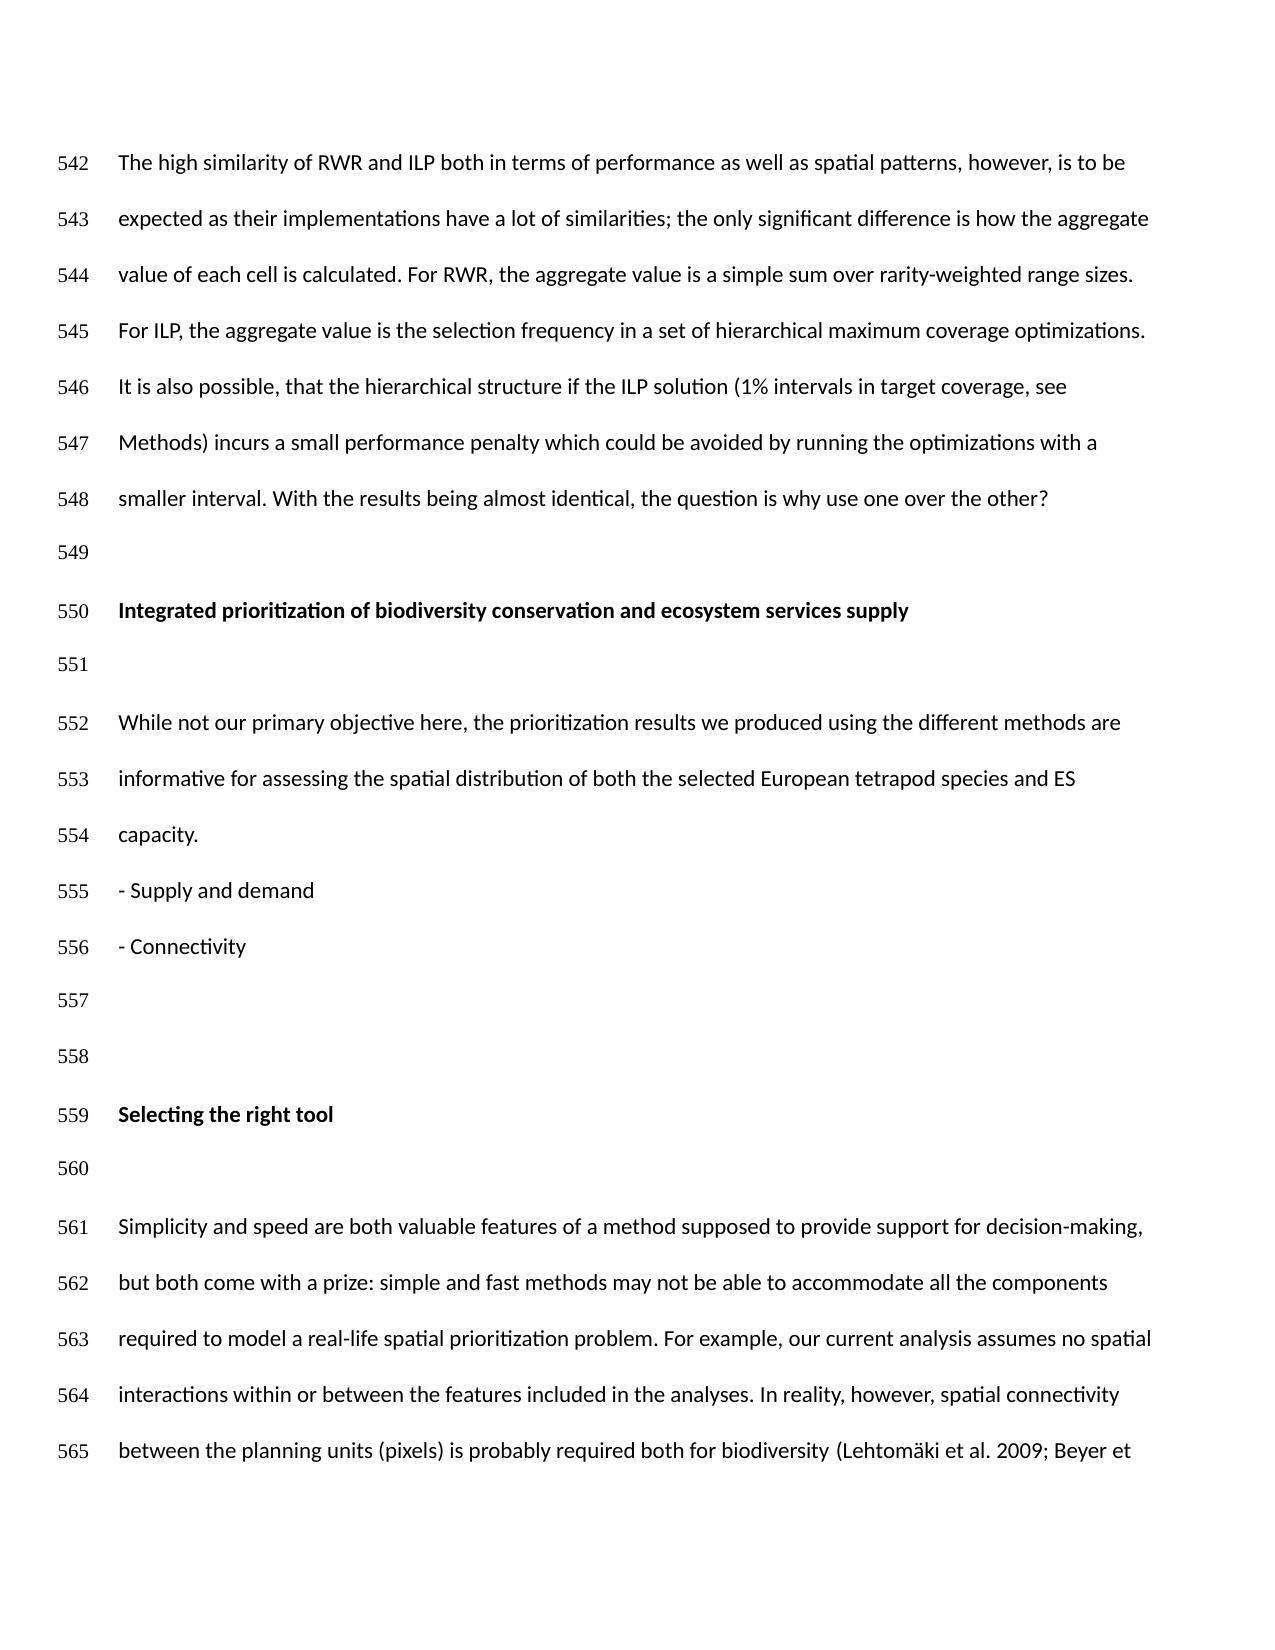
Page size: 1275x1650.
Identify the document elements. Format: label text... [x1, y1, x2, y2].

text While not our primary objective here, the prioritization results we produced using the different methods are informative for assessing the spatial distribution of both the selected European tetrapod species and ES capacity. [118, 708, 1157, 848]
subtitle Integrated prioritization of biodiversity conservation and ecosystem services supply [118, 596, 1157, 624]
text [118, 1212, 1157, 1464]
text - Connectivity [118, 932, 1157, 960]
subtitle Selecting the right tool [118, 1100, 1157, 1128]
text - Supply and demand [118, 876, 1157, 904]
text The high similarity of RWR and ILP both in terms of performance as well as spatial patterns, however, is to be expected as their implementations have a lot of similarities; the only significant difference is how the aggregate value of each cell is calculated. For RWR, the aggregate value is a simple sum over rarity-weighted range sizes. For ILP, the aggregate value is the selection frequency in a set of hierarchical maximum coverage optimizations. It is also possible, that the hierarchical structure if the ILP solution (1% intervals in target coverage, see Methods) incurs a small performance penalty which could be avoided by running the optimizations with a smaller interval. With the results being almost identical, the question is why use one over the other? [118, 148, 1157, 512]
